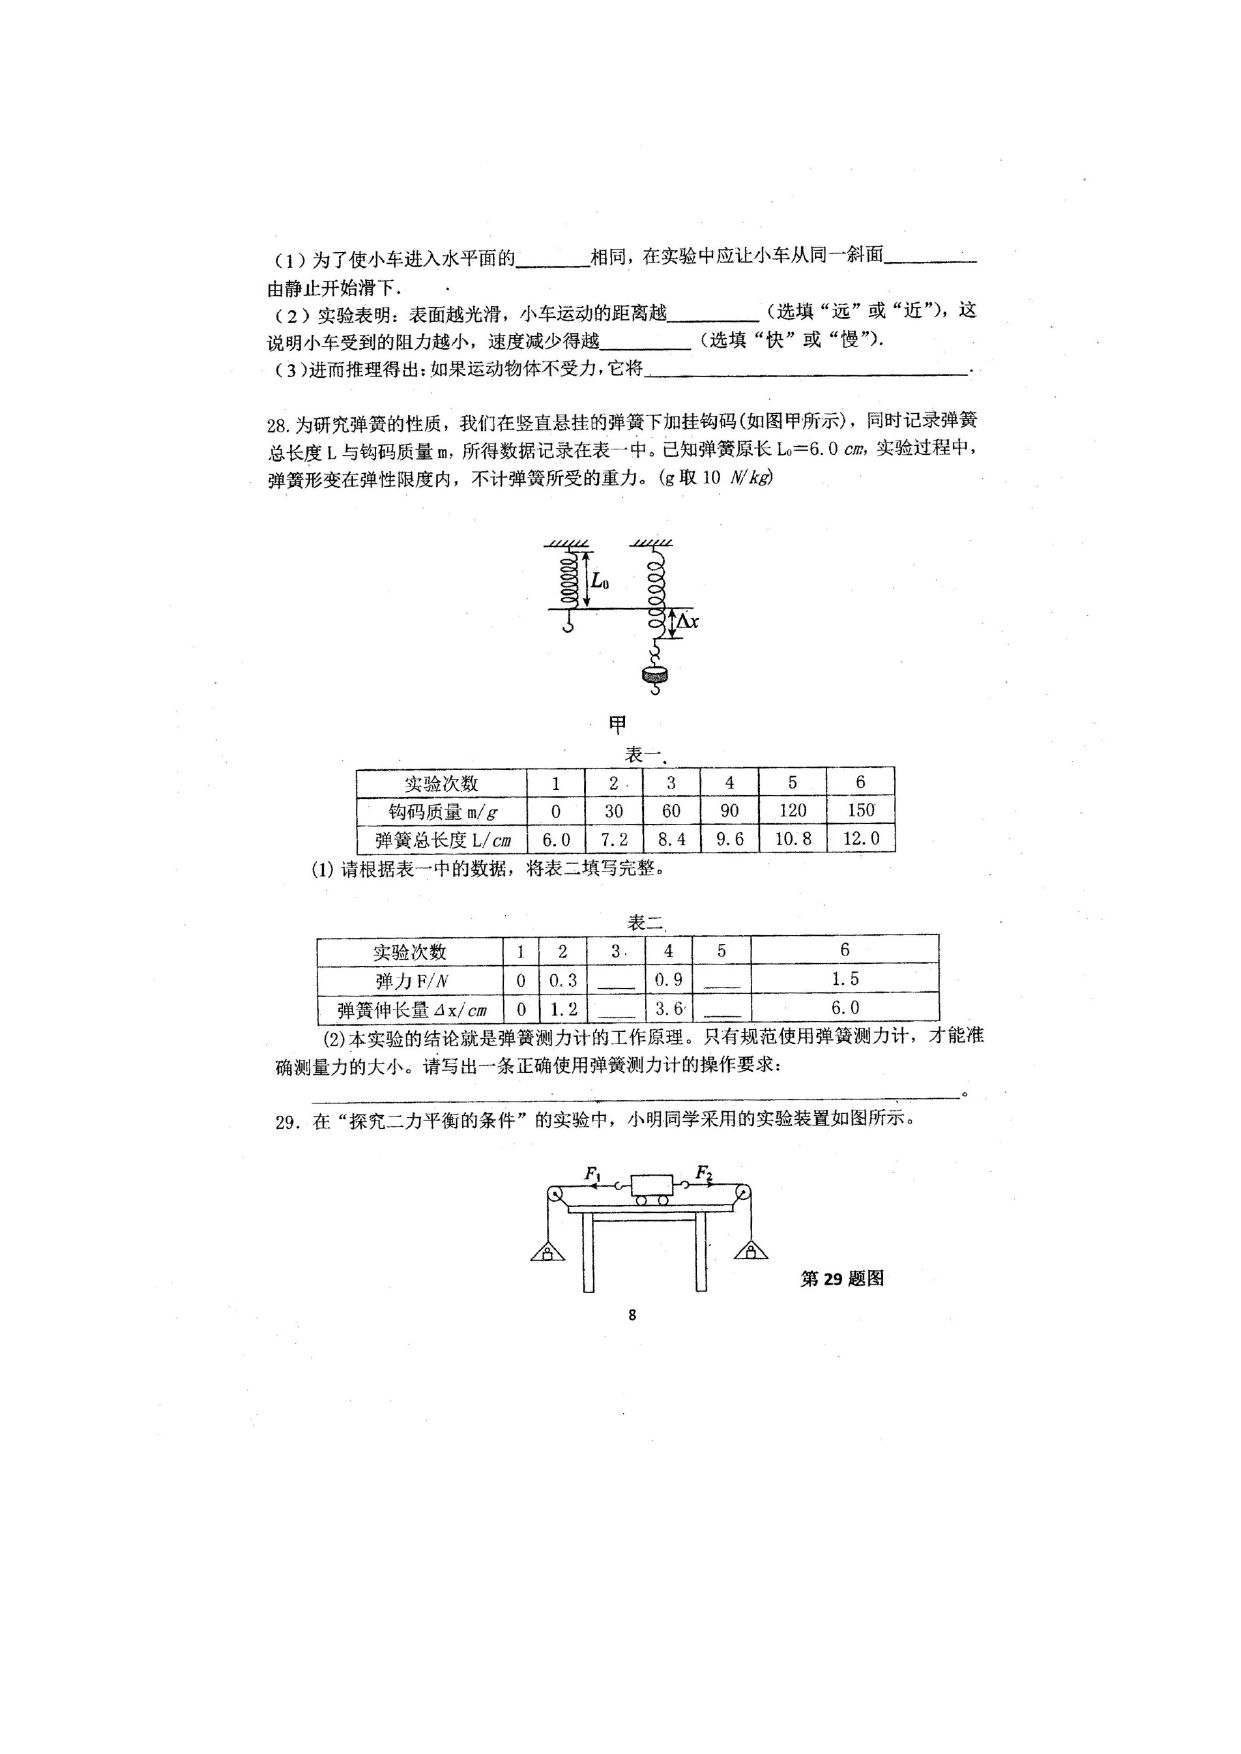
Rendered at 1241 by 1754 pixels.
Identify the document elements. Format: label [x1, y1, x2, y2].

picture [75, 80, 1166, 1576]
